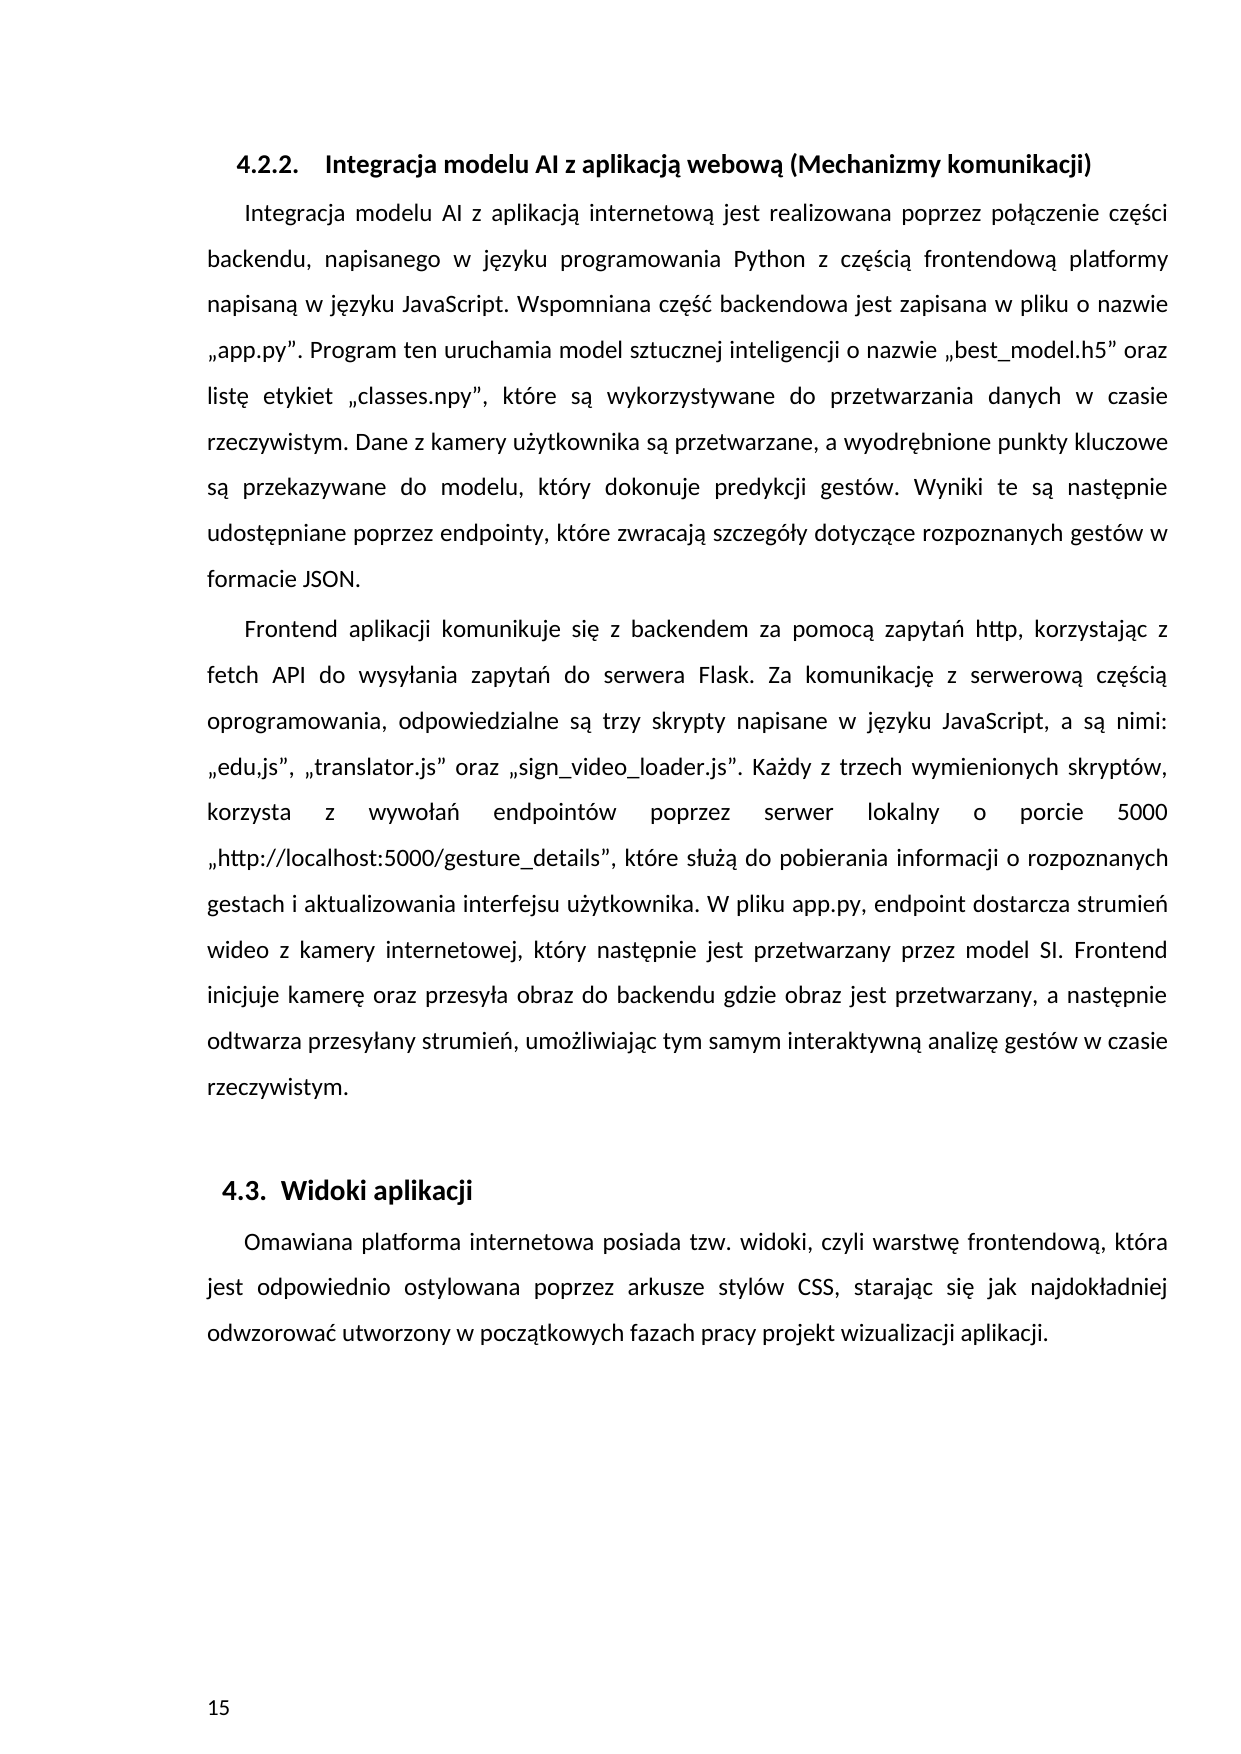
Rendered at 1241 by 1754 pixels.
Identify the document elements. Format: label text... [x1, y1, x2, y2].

text Frontend aplikacji komunikuje się z backendem za pomocą zapytań http, korzystając z fetch API do wysyłania zapytań do serwera Flask. Za komunikację z serwerową częścią oprogramowania, odpowiedzialne są trzy skrypty napisane w języku JavaScript, a są nimi: „edu,js”, „translator.js” oraz „sign_video_loader.js”. Każdy z trzech wymienionych skryptów, korzysta z wywołań endpointów poprzez serwer lokalny o porcie 5000 „http://localhost:5000/gesture_details”, które służą do pobierania informacji o rozpoznanych gestach i aktualizowania interfejsu użytkownika. W pliku app.py, endpoint dostarcza strumień wideo z kamery internetowej, który następnie jest przetwarzany przez model SI. Frontend inicjuje kamerę oraz przesyła obraz do backendu gdzie obraz jest przetwarzany, a następnie odtwarza przesyłany strumień, umożliwiając tym samym interaktywną analizę gestów w czasie rzeczywistym. [207, 614, 1169, 1101]
subtitle Widoki aplikacji [244, 1172, 1169, 1208]
text Omawiana platforma internetowa posiada tzw. widoki, czyli warstwę frontendową, która jest odpowiednio ostylowana poprzez arkusze stylów CSS, starając się jak najdokładniej odwzorować utworzony w początkowych fazach pracy projekt wizualizacji aplikacji. [207, 1226, 1169, 1348]
subtitle Integracja modelu AI z aplikacją webową (Mechanizmy komunikacji) [236, 148, 1169, 181]
text Integracja modelu AI z aplikacją internetową jest realizowana poprzez połączenie części backendu, napisanego w języku programowania Python z częścią frontendową platformy napisaną w języku JavaScript. Wspomniana część backendowa jest zapisana w pliku o nazwie „app.py”. Program ten uruchamia model sztucznej inteligencji o nazwie „best_model.h5” oraz listę etykiet „classes.npy”, które są wykorzystywane do przetwarzania danych w czasie rzeczywistym. Dane z kamery użytkownika są przetwarzane, a wyodrębnione punkty kluczowe są przekazywane do modelu, który dokonuje predykcji gestów. Wyniki te są następnie udostępniane poprzez endpointy, które zwracają szczegóły dotyczące rozpoznanych gestów w formacie JSON. [207, 197, 1169, 593]
